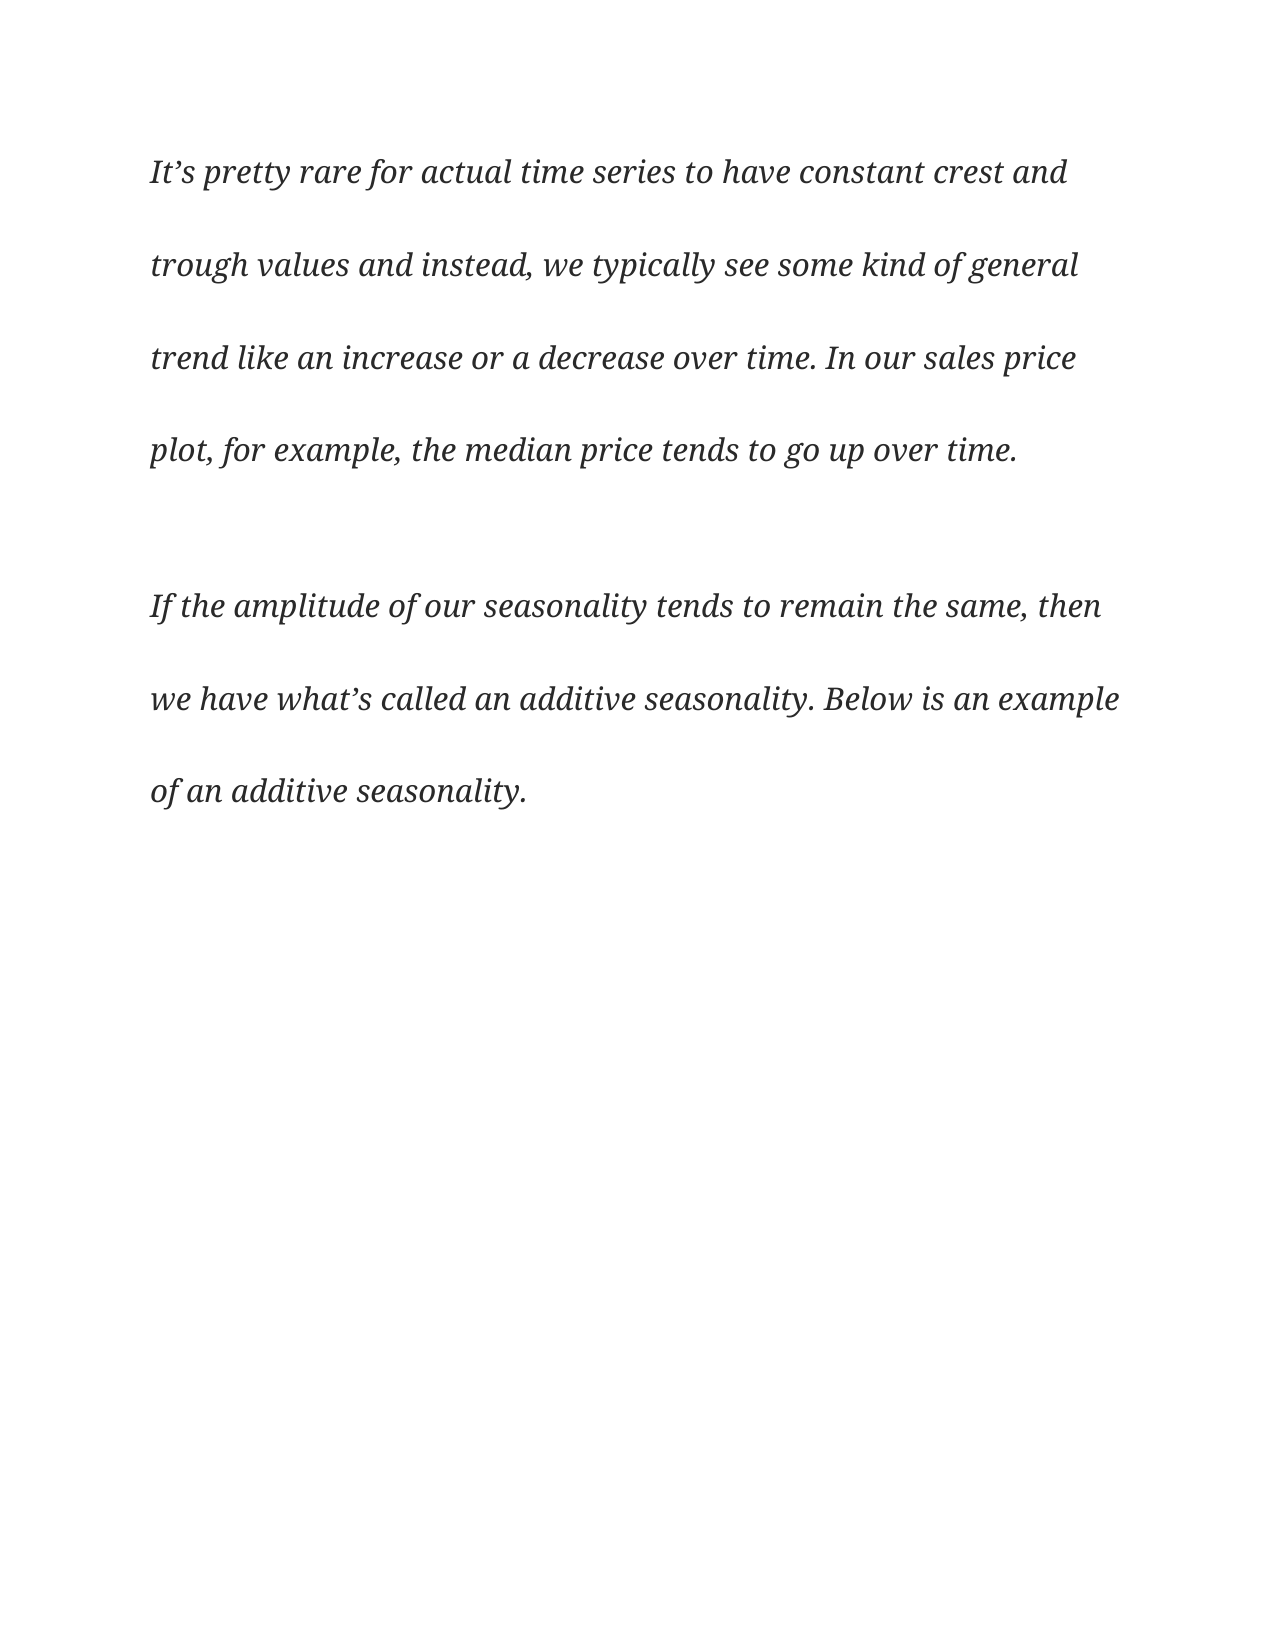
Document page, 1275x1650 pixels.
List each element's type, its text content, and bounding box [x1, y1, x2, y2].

text If the amplitude of our seasonality tends to remain the same, then we have what’s called an additive seasonality. Below is an example of an additive seasonality. [150, 584, 1125, 812]
text It’s pretty rare for actual time series to have constant crest and trough values and instead, we typically see some kind of general trend like an increase or a decrease over time. In our sales price plot, for example, the median price tends to go up over time. [150, 150, 1125, 471]
